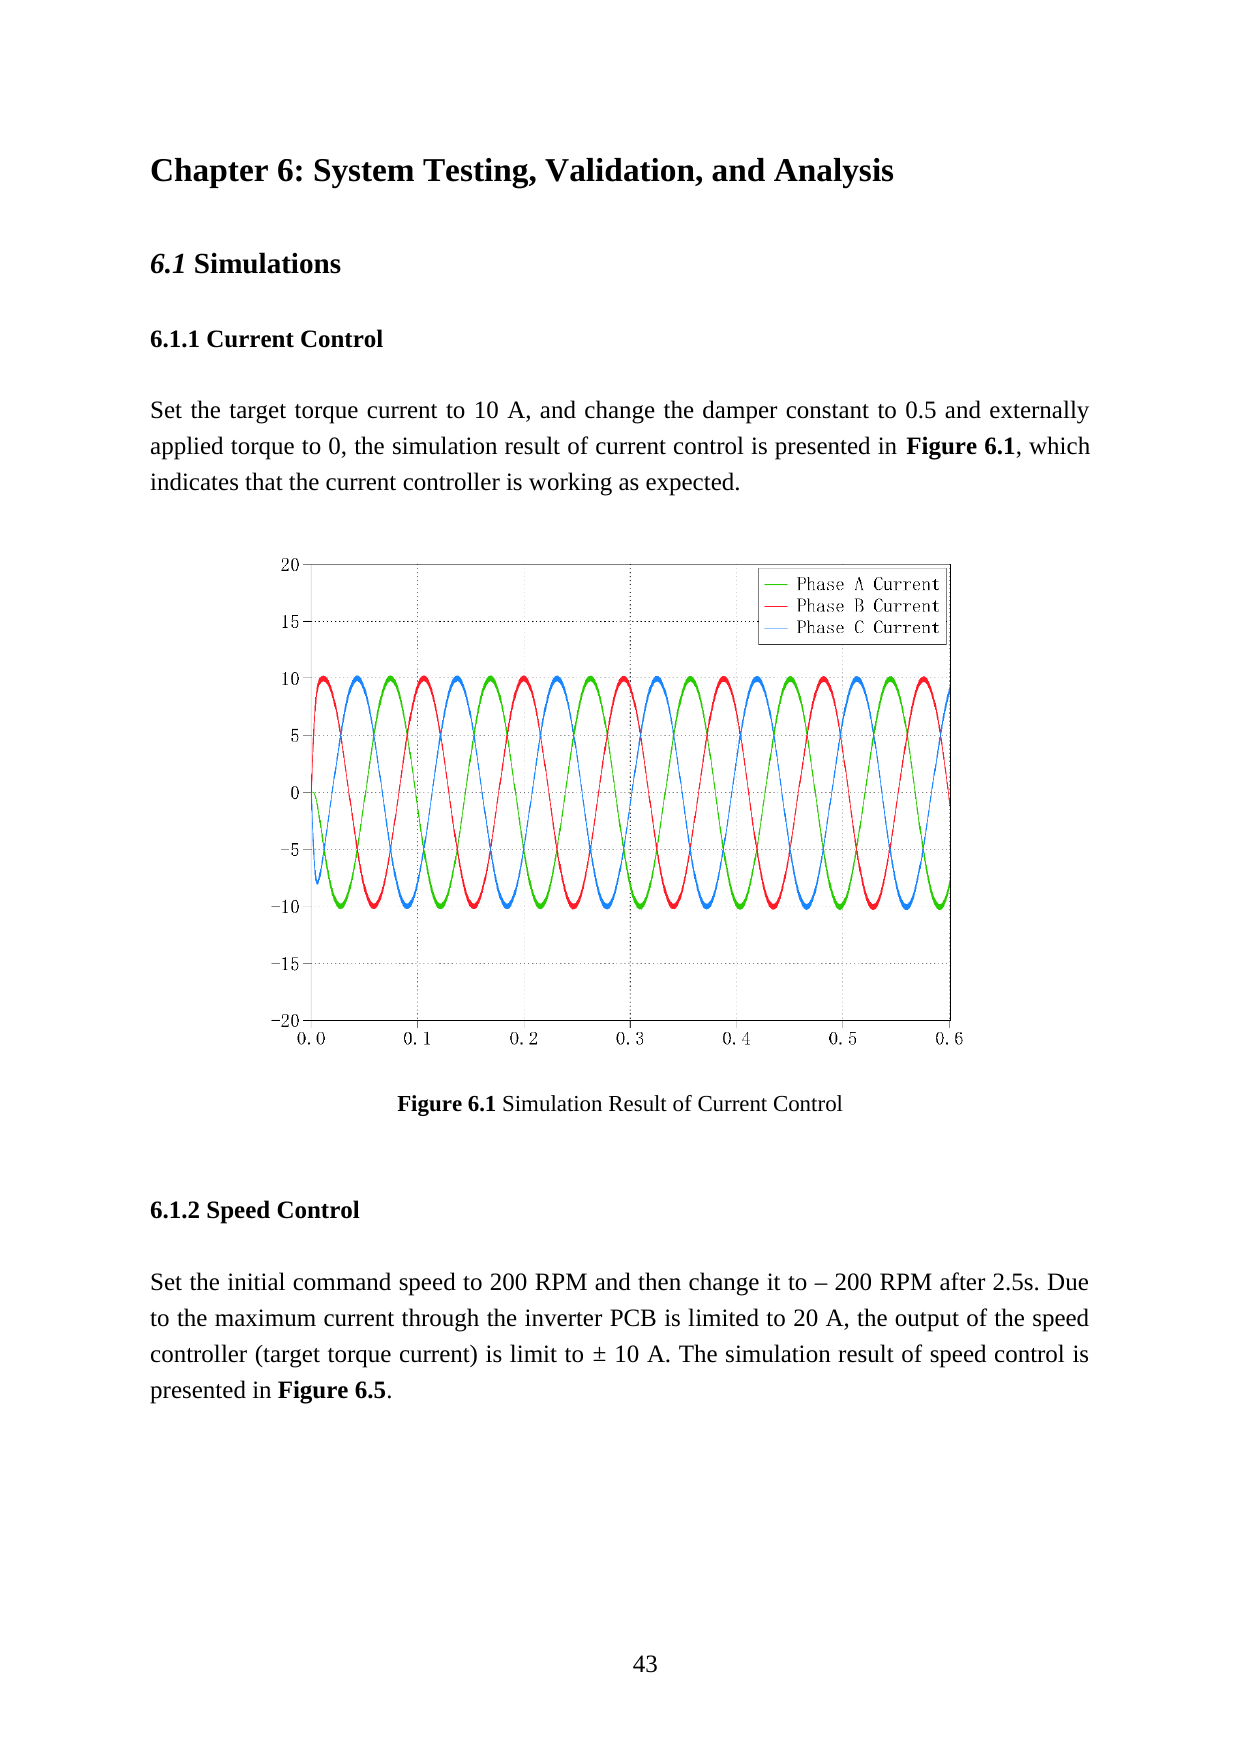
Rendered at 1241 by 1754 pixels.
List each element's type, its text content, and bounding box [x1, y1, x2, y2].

text Set the target torque current to 10 A, and change the damper constant to 0.5 and externally applied torque to 0, the simulation result of current control is presented in Figure 6.1, which indicates that the current controller is working as expected. [150, 396, 1090, 496]
text 6.1 Simulations [150, 246, 1090, 279]
picture [261, 539, 979, 1047]
text Set the initial command speed to 200 RPM and then change it to – 200 RPM after 2.5s. Due to the maximum current through the inverter PCB is limited to 20 A, the output of the speed controller (target torque current) is limit to 10 A. The simulation result of speed control is presented in Figure 6.5. [150, 1267, 1090, 1403]
text 6.1.2 Speed Control [150, 1195, 1090, 1224]
text Figure 6.1 Simulation Result of Current Control [150, 1090, 1090, 1117]
text 6.1.1 Current Control [150, 324, 1090, 352]
text Chapter 6: System Testing, Validation, and Analysis [150, 150, 1090, 188]
